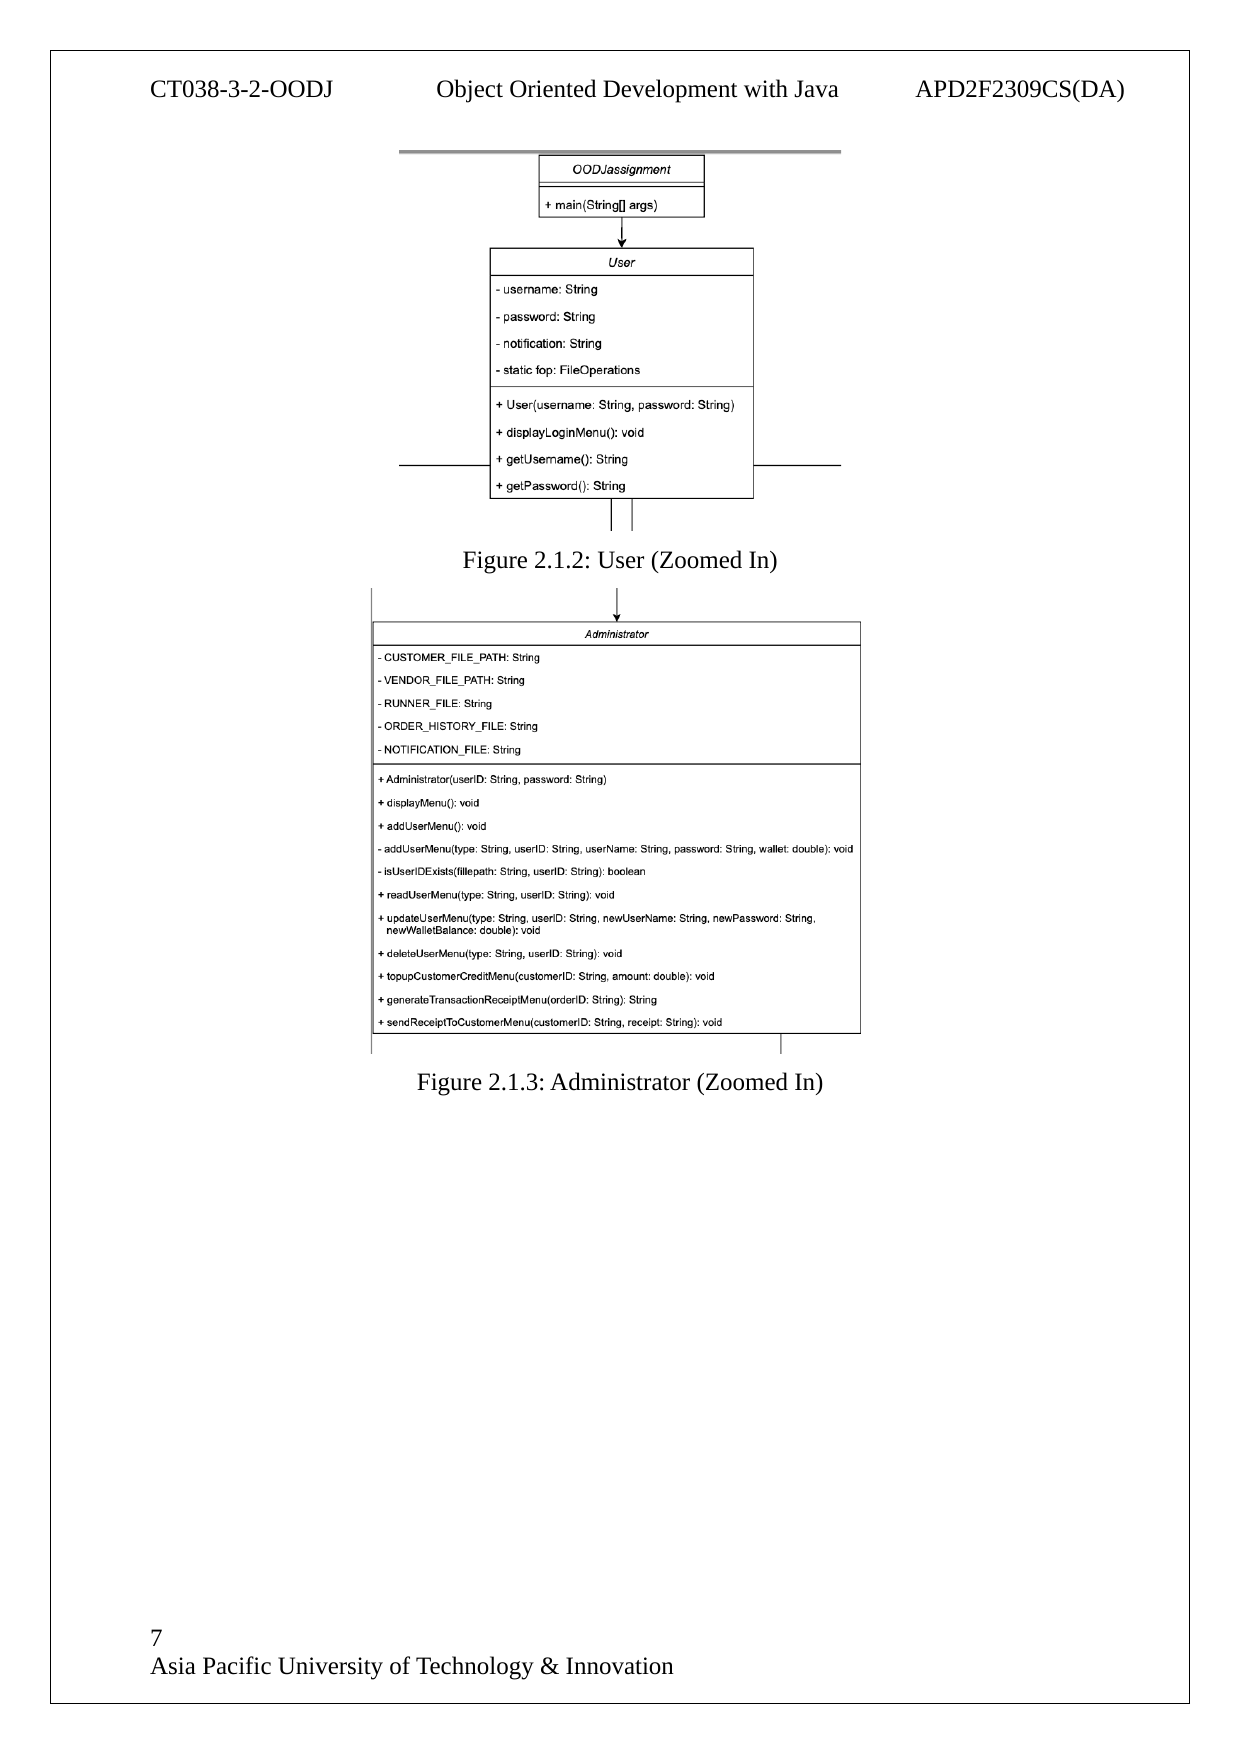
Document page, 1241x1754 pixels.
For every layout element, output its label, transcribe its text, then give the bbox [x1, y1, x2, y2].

text Figure 2.1.3: Administrator (Zoomed In) [150, 1067, 1090, 1096]
picture [370, 588, 870, 1054]
text Figure 2.1.2: User (Zoomed In) [150, 545, 1090, 574]
picture [399, 150, 842, 531]
